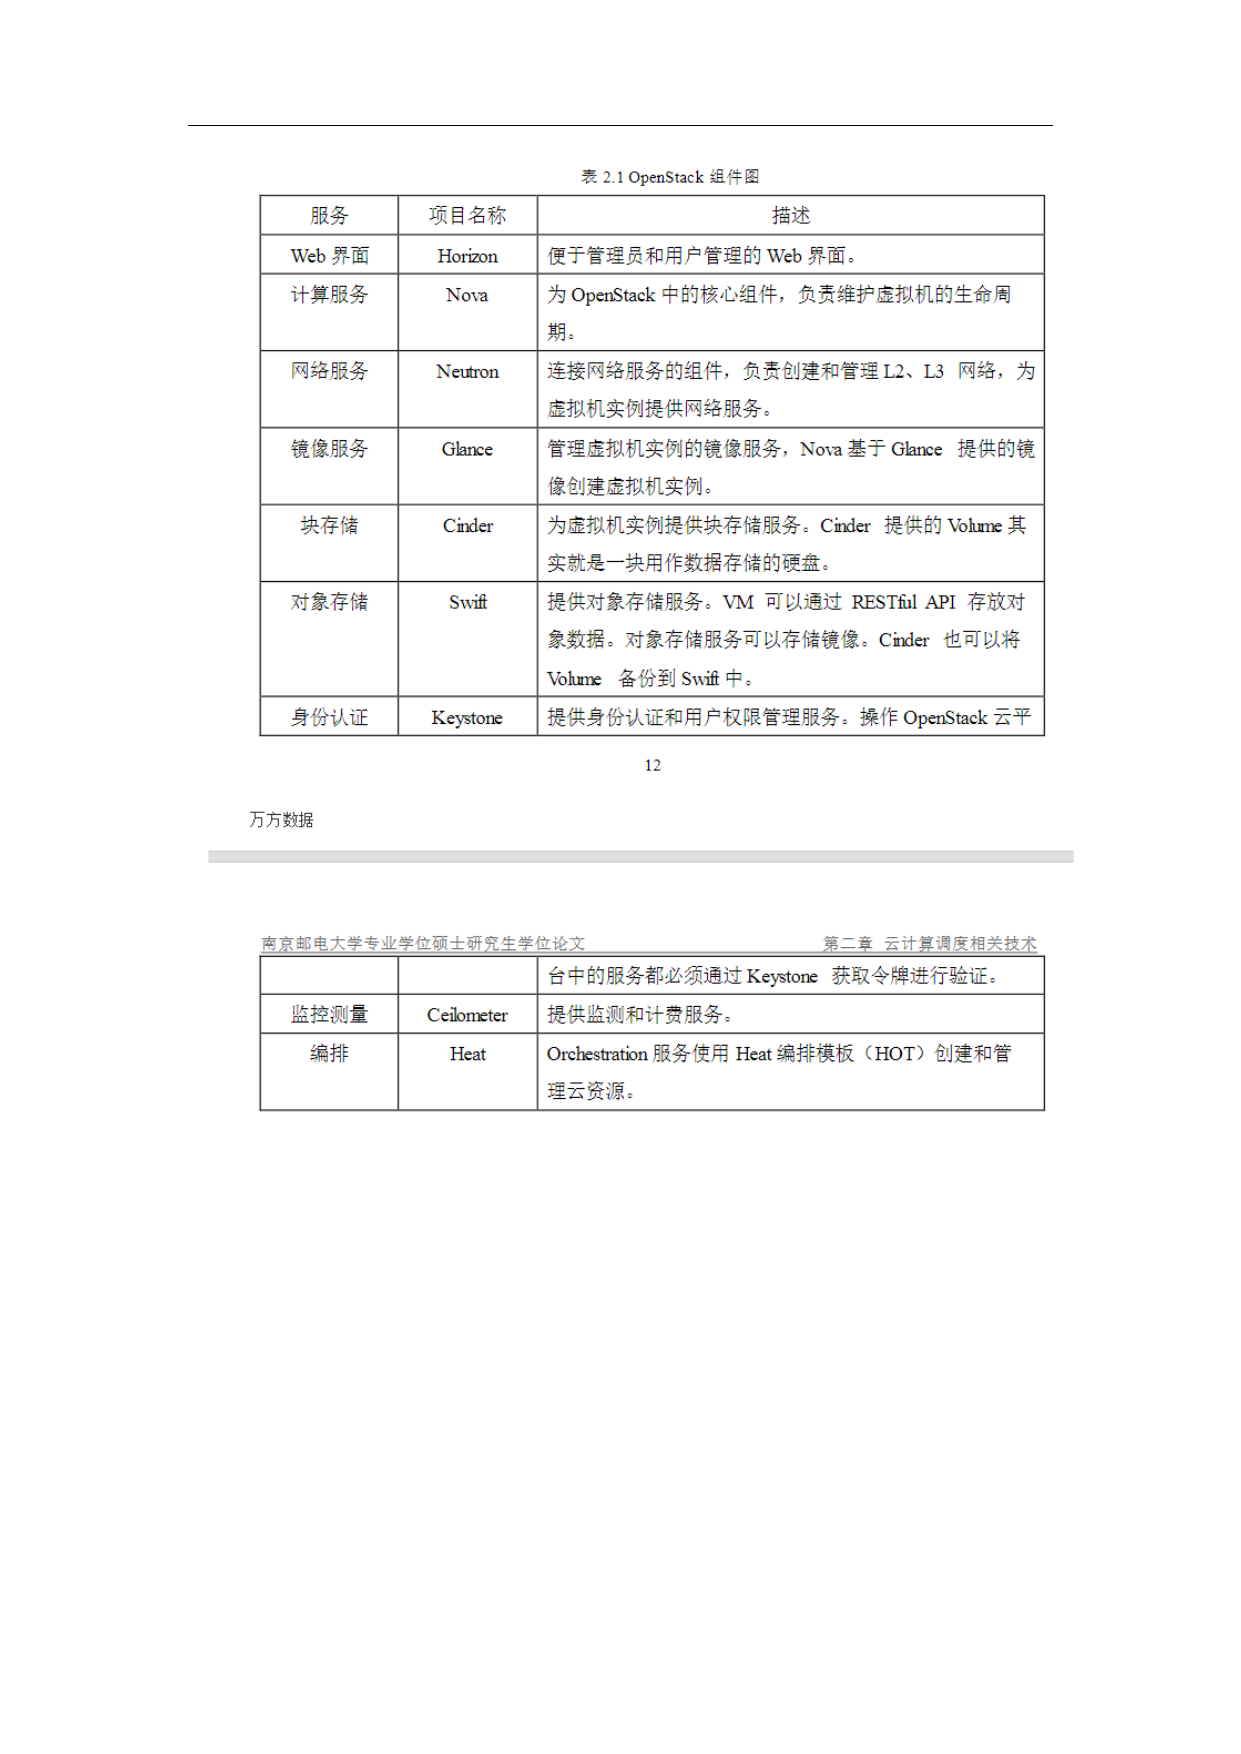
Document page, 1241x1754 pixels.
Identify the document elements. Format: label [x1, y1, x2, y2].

picture [208, 156, 1074, 1118]
